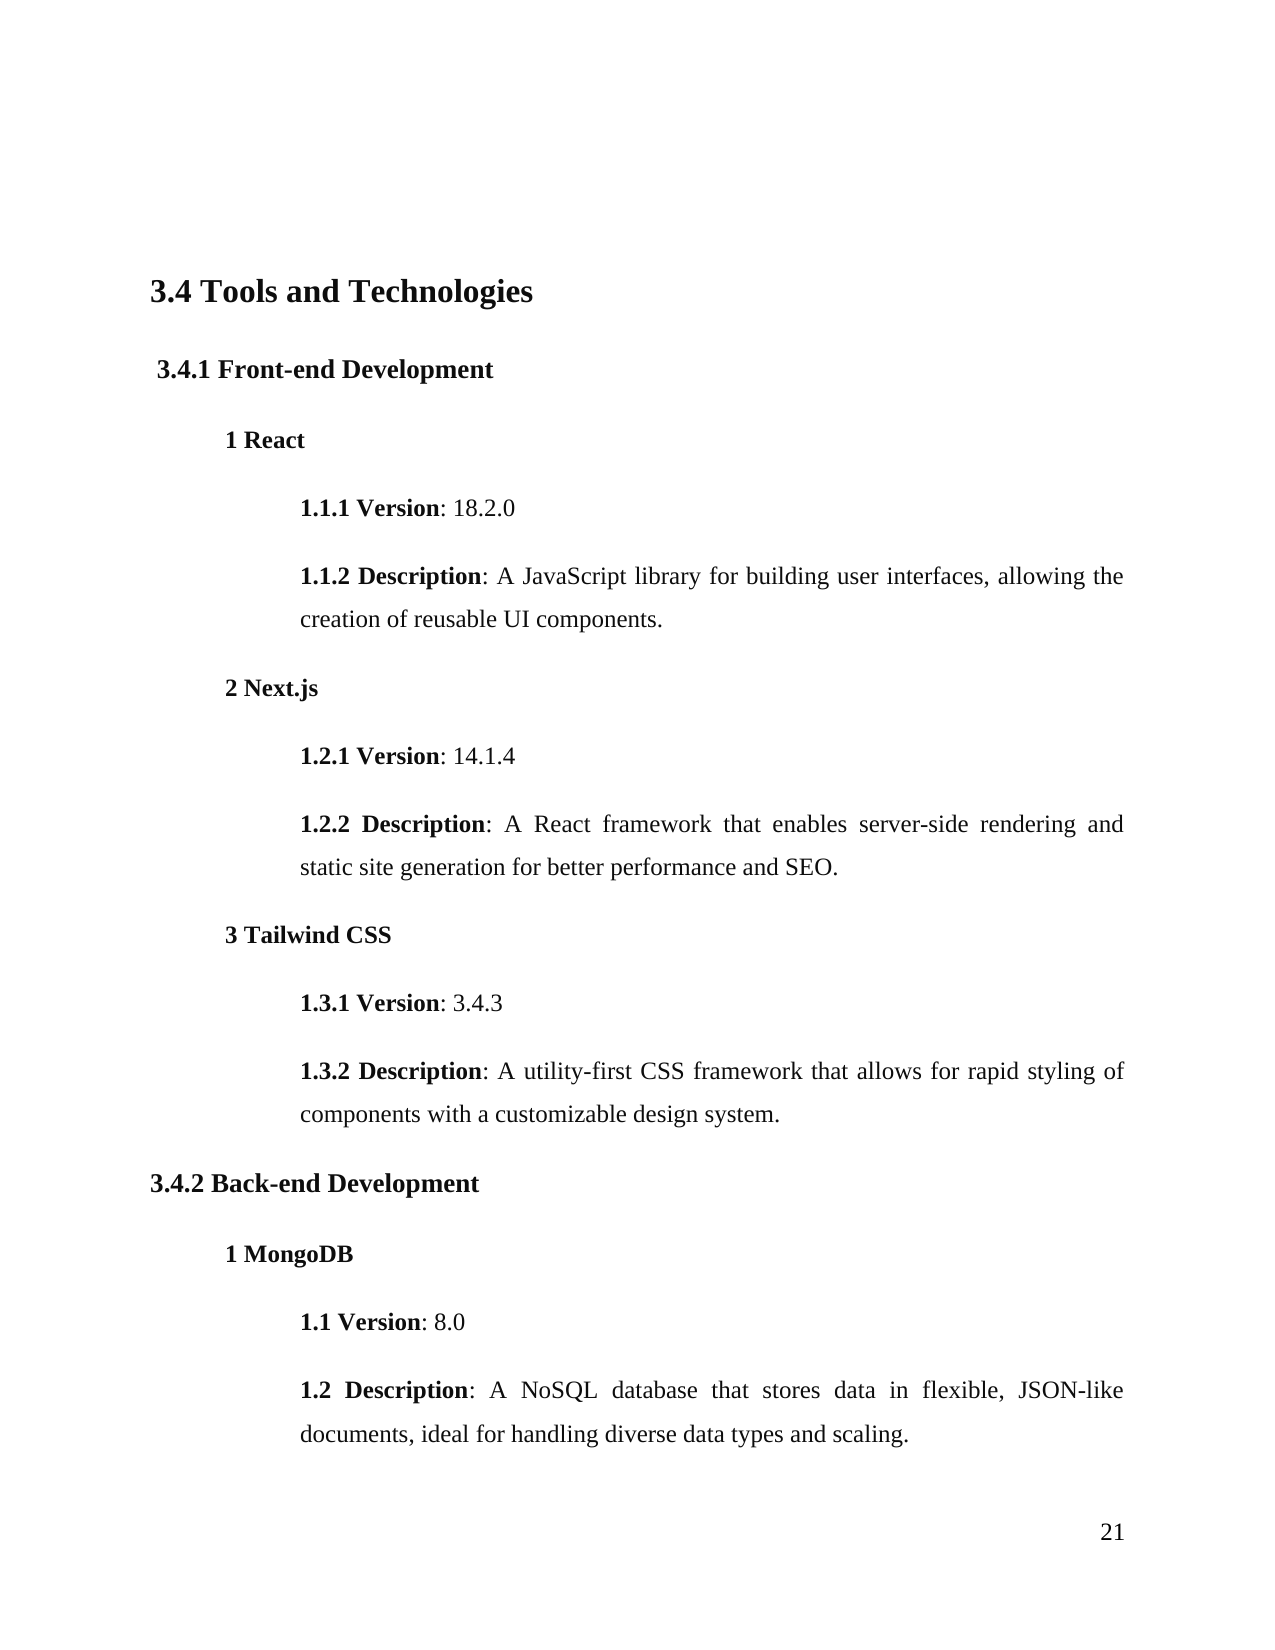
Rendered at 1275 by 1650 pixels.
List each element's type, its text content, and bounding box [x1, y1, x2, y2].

text 2 Next.js [225, 673, 1125, 701]
subtitle 3.4 Tools and Technologies [150, 271, 1125, 309]
text 1.2.2 Description: A React framework that enables server-side rendering and static site generation for better performance and SEO. [300, 809, 1125, 881]
text 1.3.2 Description: A utility-first CSS framework that allows for rapid styling of components with a customizable design system. [300, 1056, 1125, 1128]
text 1.1 Version: 8.0 [300, 1307, 1125, 1336]
text 1.1.1 Version: 18.2.0 [300, 493, 1125, 522]
subtitle 3.4.2 Back-end Development [150, 1168, 1125, 1199]
text 1.3.1 Version: 3.4.3 [300, 988, 1125, 1017]
text 1 React [225, 425, 1125, 454]
subtitle 3.4.1 Front-end Development [150, 353, 1125, 384]
text 1.2.1 Version: 14.1.4 [300, 741, 1125, 769]
text 1.1.2 Description: A JavaScript library for building user interfaces, allowing the creation of reusable UI components. [300, 561, 1125, 633]
text 1 MongoDB [225, 1239, 1125, 1268]
text 1.2 Description: A NoSQL database that stores data in flexible, JSON-like documents, ideal for handling diverse data types and scaling. [300, 1376, 1125, 1447]
text 3 Tailwind CSS [225, 920, 1125, 949]
